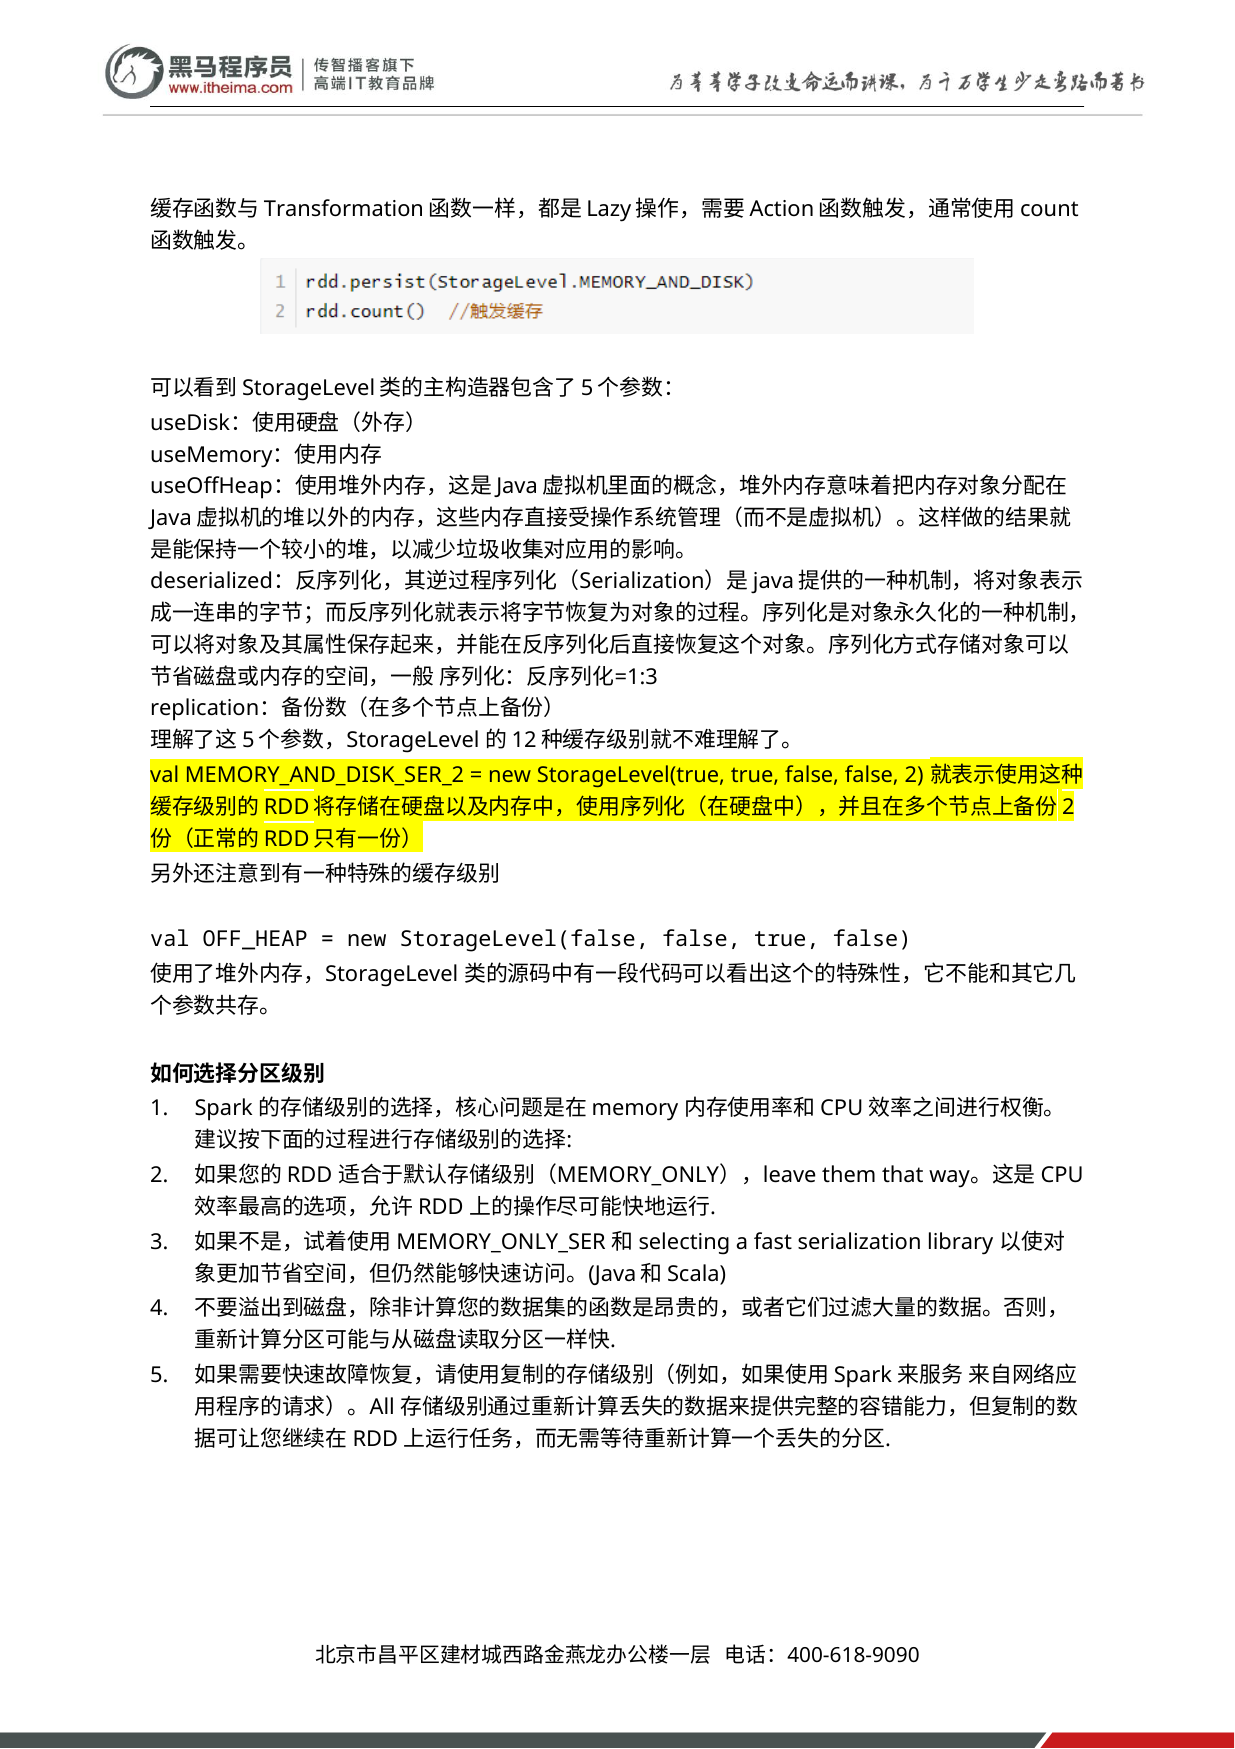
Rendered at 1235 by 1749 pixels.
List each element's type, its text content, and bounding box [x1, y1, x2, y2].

text 可以看到StorageLevel类的主构造器包含了5个参数： [150, 370, 1084, 402]
list 不要溢出到磁盘，除非计算您的数据集的函数是昂贵的，或者它们过滤大量的数据。否则，重新计算分区可能与从磁盘读取分区一样快. [150, 1290, 1084, 1354]
text val MEMORY_AND_DISK_SER_2 = new StorageLevel(true, true, false, false, 2) 就表示使用这种缓存级别的RDD将存储在硬盘以及内存中，使用序列化（在硬盘中），并且在多个节点上备份2份（正常的RDD只有一份） [423, 757, 1084, 852]
list 如果需要快速故障恢复，请使用复制的存储级别（例如，如果使用 Spark 来服务 来自网络应用程序的请求）。All 存储级别通过重新计算丢失的数据来提供完整的容错能力，但复制的数据可让您继续在 RDD 上运行任务，而无需等待重新计算一个丢失的分区. [150, 1357, 1084, 1452]
text 使用了堆外内存，StorageLevel 类的源码中有一段代码可以看出这个的特殊性，它不能和其它几个参数共存。 [150, 956, 1084, 1019]
picture [260, 258, 974, 334]
list Spark 的存储级别的选择，核心问题是在 memory 内存使用率和 CPU 效率之间进行权衡。建议按下面的过程进行存储级别的选择: [150, 1090, 1084, 1154]
text 缓存函数与Transformation函数一样，都是Lazy操作，需要Action函数触发，通常使用count函数触发。 [150, 191, 1084, 255]
picture [0, 1673, 1235, 1748]
text val OFF_HEAP = new StorageLevel(false, false, true, false) [150, 923, 1084, 953]
picture [0, 0, 1235, 123]
list 如果您的 RDD 适合于默认存储级别（MEMORY_ONLY），leave them that way。这是 CPU 效率最高的选项，允许 RDD 上的操作尽可能快地运行. [150, 1157, 1084, 1221]
text 另外还注意到有一种特殊的缓存级别 [150, 856, 1084, 887]
list 如果不是，试着使用 MEMORY_ONLY_SER 和 selecting a fast serialization library 以使对象更加节省空间，但仍然能够快速访问。(Java和Scala) [150, 1224, 1084, 1287]
text useDisk：使用硬盘（外存） useMemory：使用内存 useOffHeap：使用堆外内存，这是Java虚拟机里面的概念，堆外内存意味着把内存对象分配在Java虚拟机的堆以外的内存，这些内存直接受操作系统管理（而不是虚拟机）。这样做的结果就是能保持一个较小的堆，以减少垃圾收集对应用的影响。 deserialized：反序列化，其逆过程序列化（Serialization）是java提供的一种机制，将对象表示成一连串的字节；而反序列化就表示将字节恢复为对象的过程。序列化是对象永久化的一种机制，可以将对象及其属性保存起来，并能在反序列化后直接恢复这个对象。序列化方式存储对象可以节省磁盘或内存的空间，一般 序列化：反序列化=1:3 replication：备份数（在多个节点上备份） 理解了这5个参数，StorageLevel 的12种缓存级别就不难理解了。 [150, 405, 1084, 754]
text 如何选择分区级别 [150, 1056, 1084, 1087]
